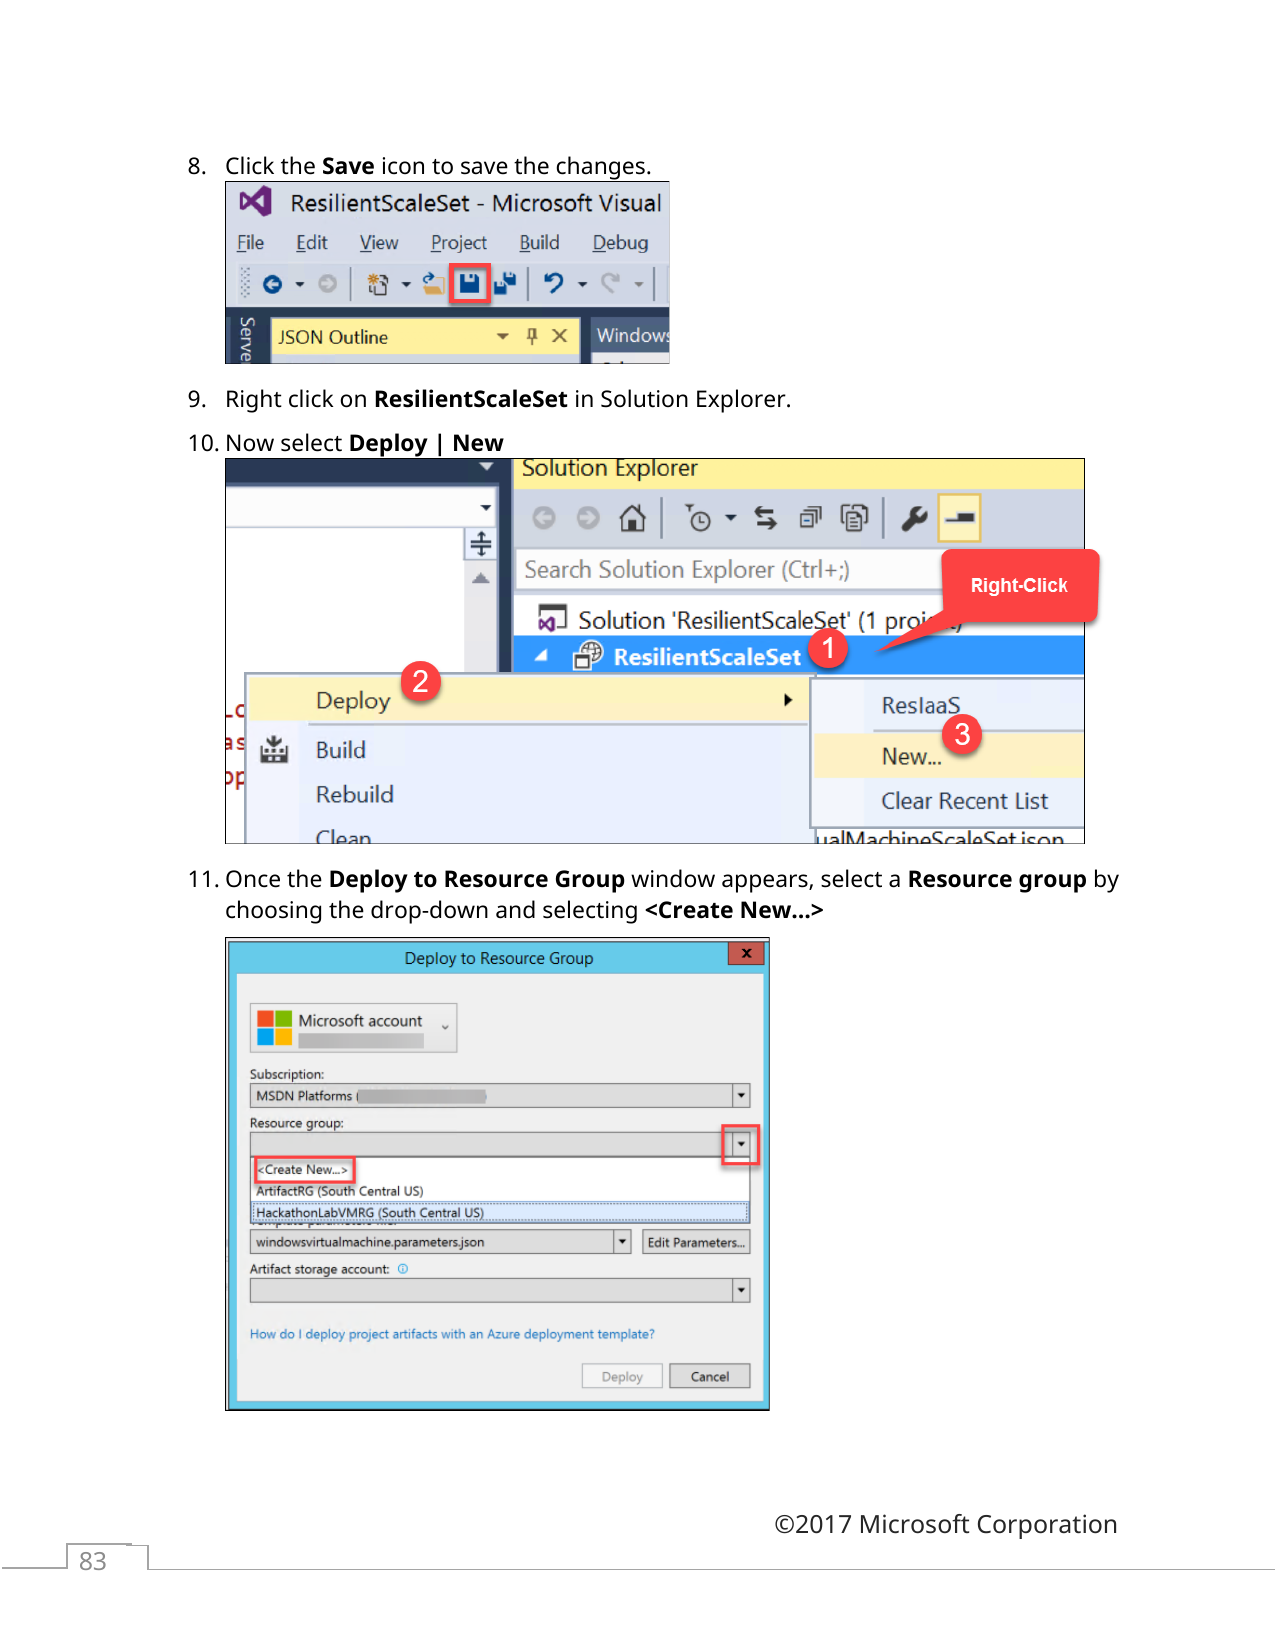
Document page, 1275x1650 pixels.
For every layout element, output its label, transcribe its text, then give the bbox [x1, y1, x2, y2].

list Click the Save icon to save the changes. [187, 150, 1125, 181]
picture [225, 937, 770, 1411]
picture [225, 458, 1110, 844]
picture [225, 181, 670, 364]
list Now select Deploy | New [187, 427, 1125, 458]
list Once the Deploy to Resource Group window appears, select a Resource group by choosing the drop-down and selecting <Create New…> [187, 863, 1125, 925]
list Right click on ResilientScaleSet in Solution Explorer. [187, 383, 1125, 415]
